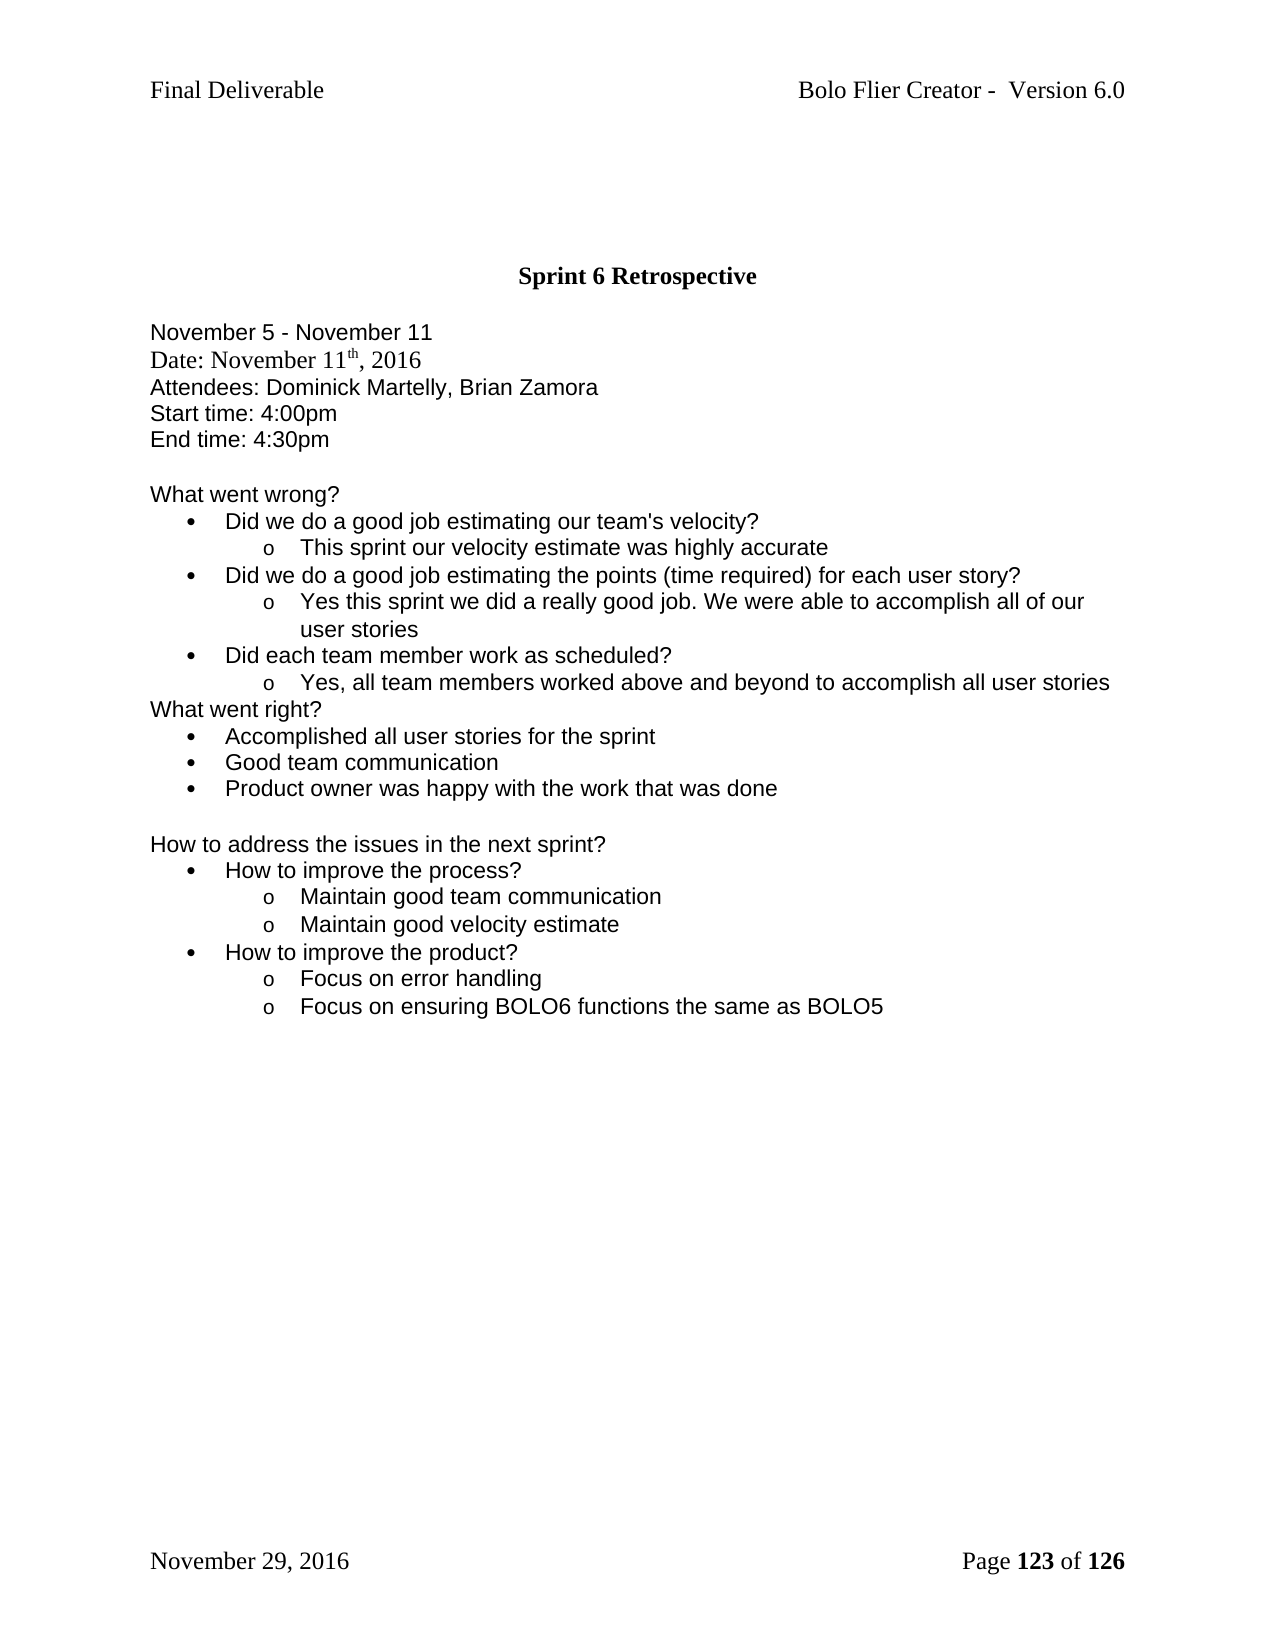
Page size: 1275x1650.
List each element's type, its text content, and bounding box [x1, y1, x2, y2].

list Product owner was happy with the work that was done [187, 775, 1125, 802]
list Yes, all team members worked above and beyond to accomplish all user stories [262, 669, 1125, 696]
list Good team communication [187, 749, 1125, 775]
text Sprint 6 Retrospective [150, 261, 1125, 290]
text End time: 4:30pm [150, 426, 1125, 453]
list How to improve the product? [187, 939, 1125, 965]
list Focus on error handling [262, 965, 1125, 993]
list Focus on ensuring BOLO6 functions the same as BOLO5 [262, 993, 1125, 1020]
list This sprint our velocity estimate was highly accurate [262, 534, 1125, 562]
text What went wrong? [150, 481, 1125, 508]
list Yes this sprint we did a really good job. We were able to accomplish all of our user stories [262, 588, 1125, 642]
text Attendees: Dominick Martelly, Brian Zamora [150, 374, 1125, 400]
list Maintain good team communication [262, 883, 1125, 911]
text Start time: 4:00pm [150, 400, 1125, 426]
list How to improve the process? [187, 857, 1125, 883]
text What went right? [150, 696, 1125, 723]
text Date: November 11th, 2016 [150, 345, 1125, 374]
list Did we do a good job estimating the points (time required) for each user story? [187, 562, 1125, 588]
list Accomplished all user stories for the sprint [187, 723, 1125, 749]
text How to address the issues in the next sprint? [150, 831, 1125, 857]
list Maintain good velocity estimate [262, 911, 1125, 939]
list Did we do a good job estimating our team's velocity? [187, 508, 1125, 534]
text November 5 - November 11 [150, 318, 1125, 345]
list Did each team member work as scheduled? [187, 642, 1125, 669]
